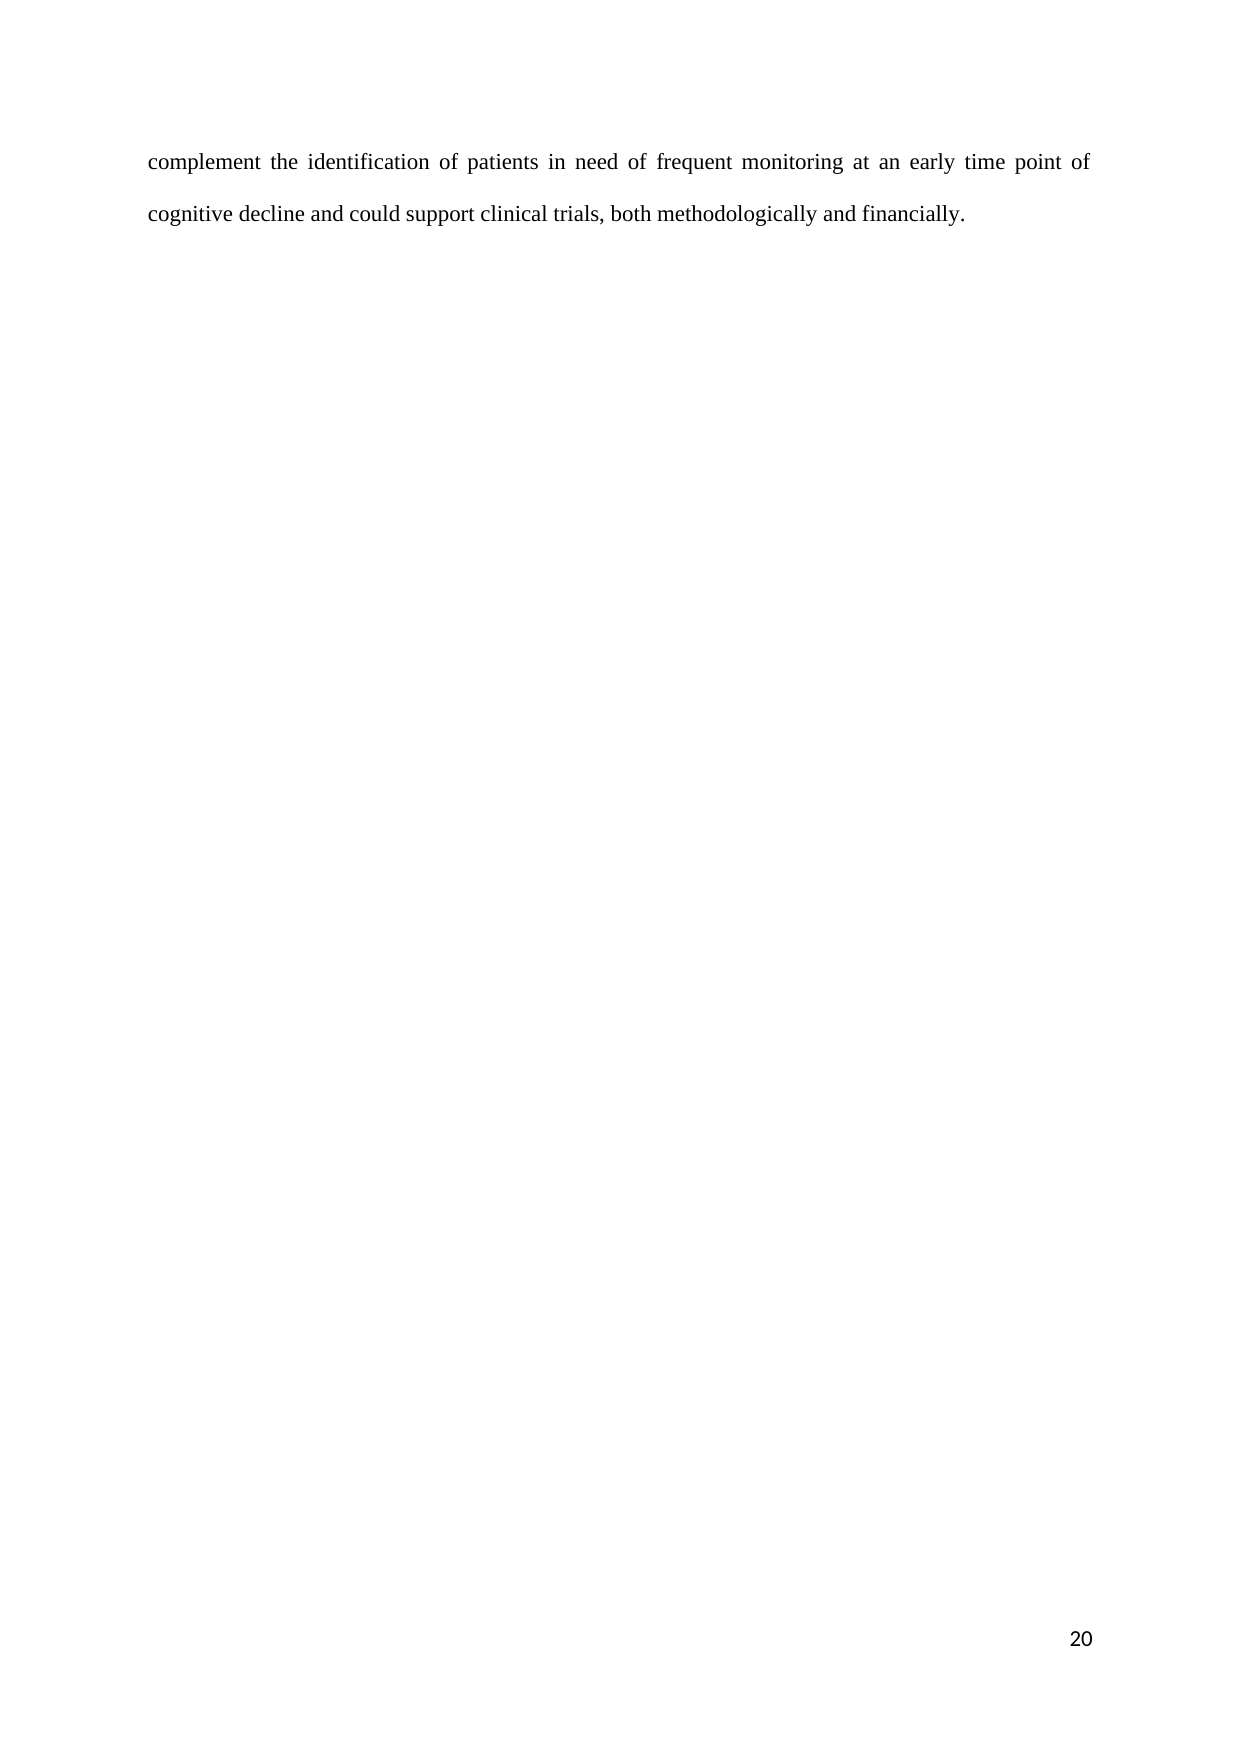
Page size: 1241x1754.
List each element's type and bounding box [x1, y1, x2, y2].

text [148, 148, 1092, 227]
